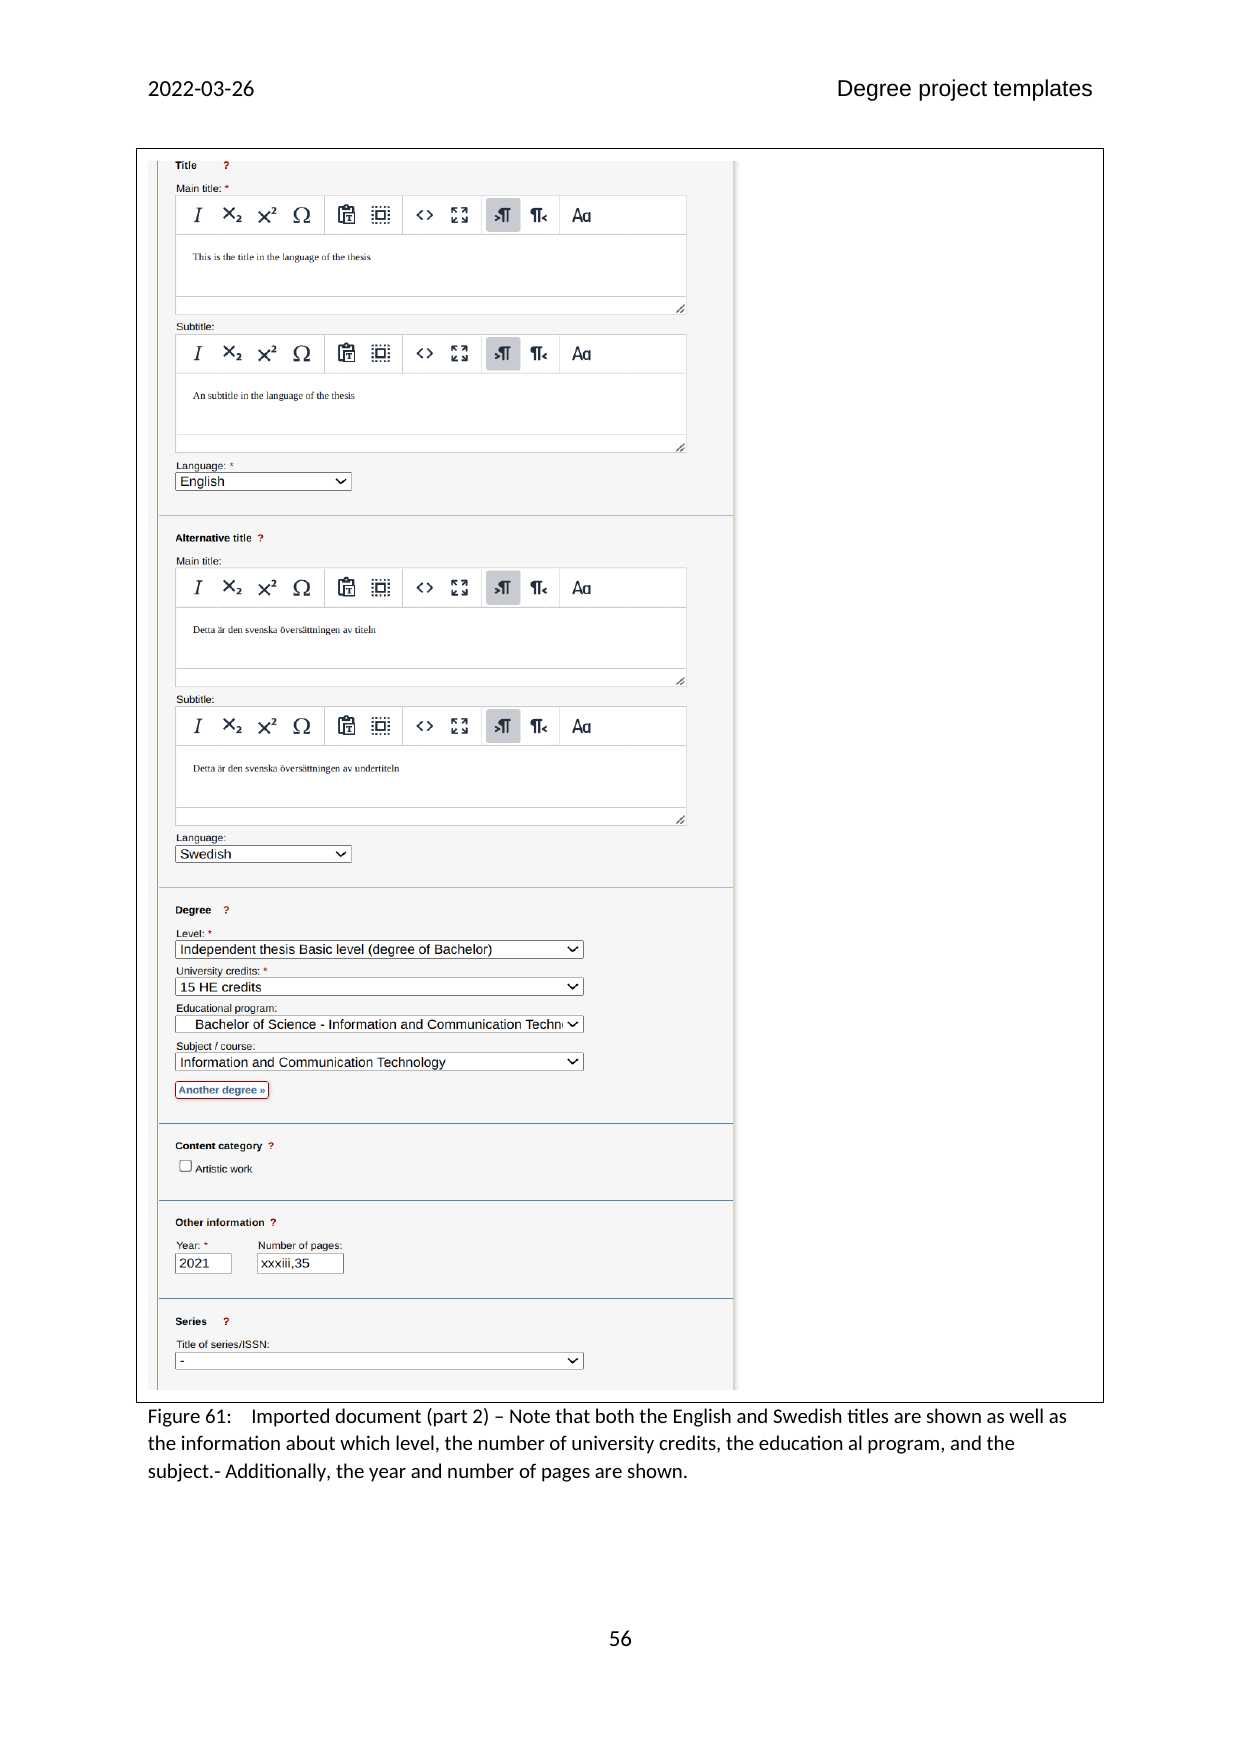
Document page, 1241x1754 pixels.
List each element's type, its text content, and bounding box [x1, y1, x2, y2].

text Figure 61: Imported document (part 2) – Note that both the English and Swedish titles are shown as well as the information about which level, the number of university credits, the education al program, and the subject.- Additionally, the year and number of pages are shown. [148, 1403, 1093, 1483]
picture [147, 161, 760, 1390]
table_header [137, 149, 1103, 1402]
